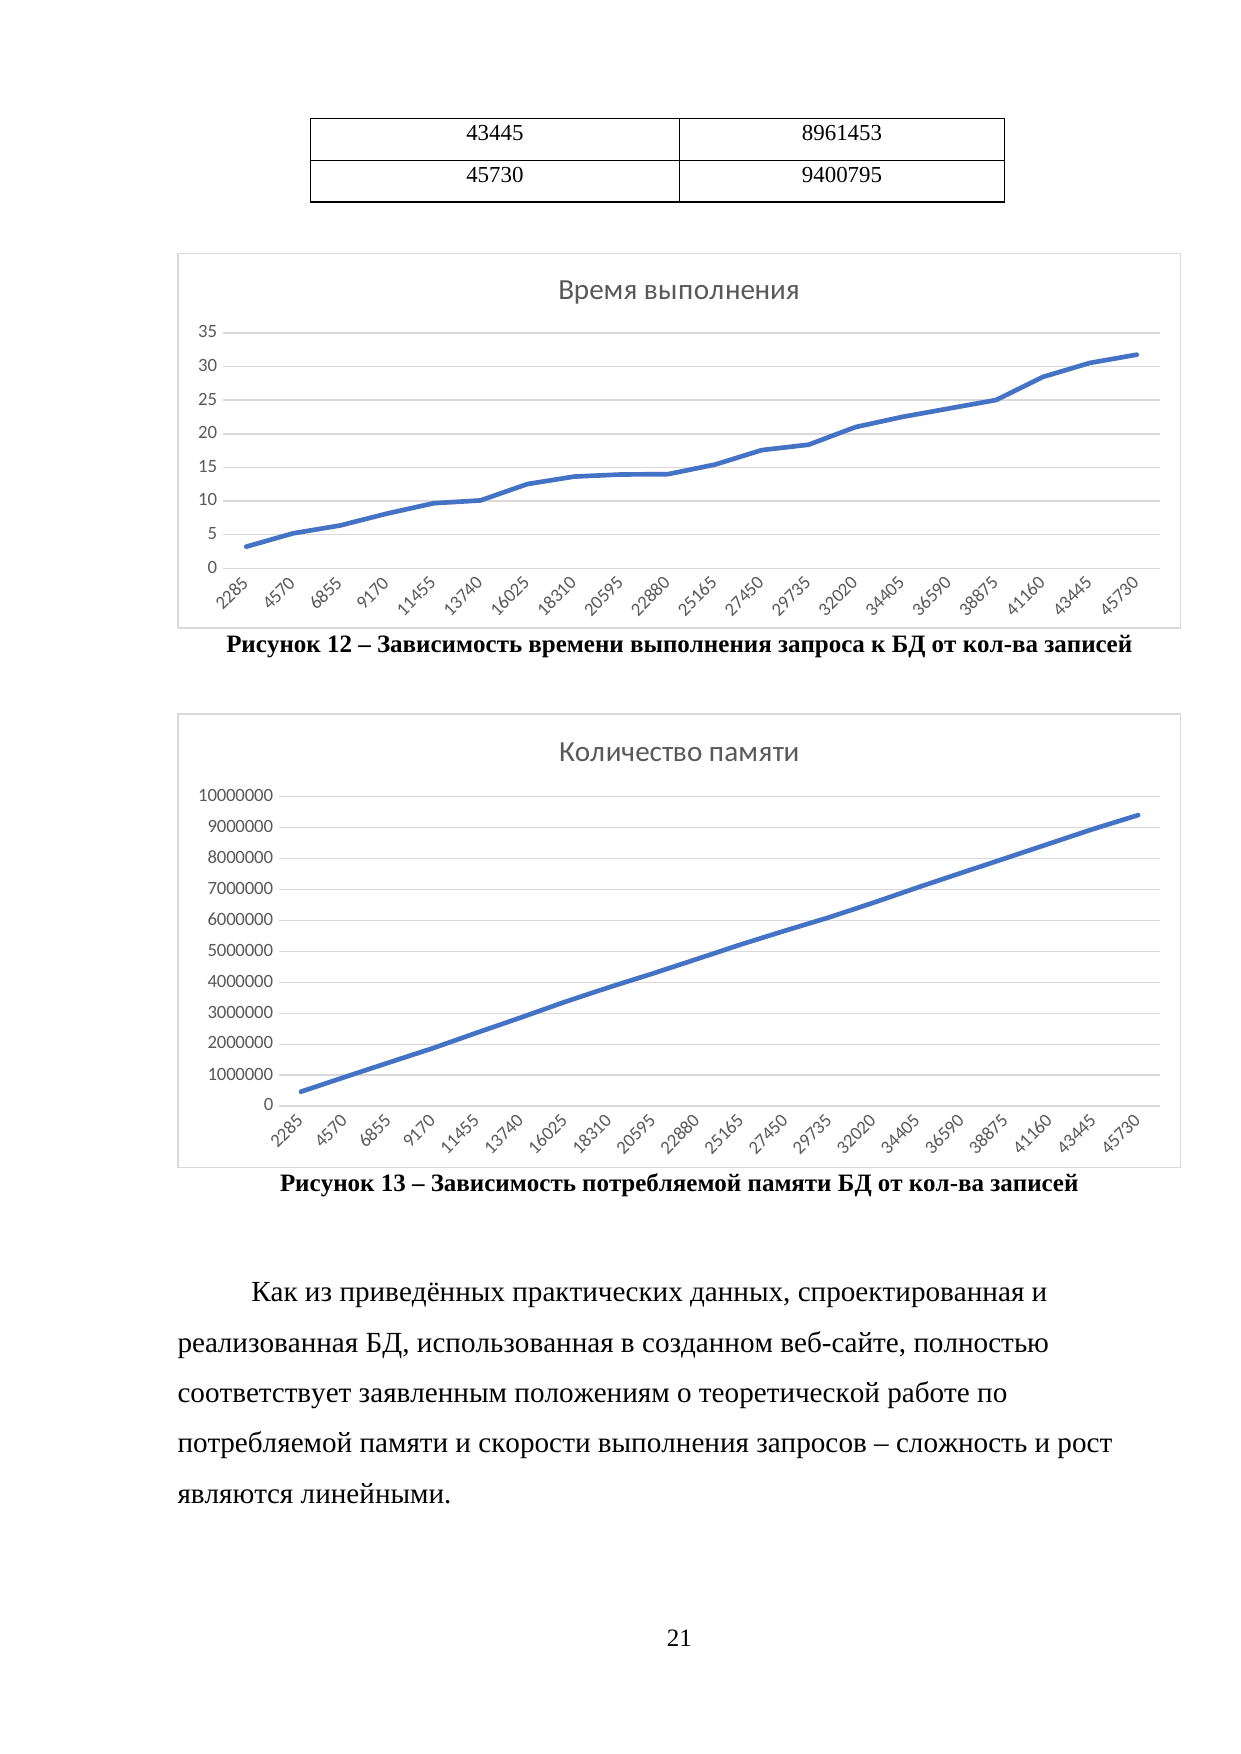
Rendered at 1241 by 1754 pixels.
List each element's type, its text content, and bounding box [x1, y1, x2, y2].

table_cell 9400795 [680, 161, 1004, 201]
table_cell 43445 [311, 119, 679, 160]
table_cell 45730 [311, 161, 679, 201]
text Как из приведённых практических данных, спроектированная и реализованная БД, использованная в созданном веб-сайте, полностью соответствует заявленным положениям о теоретической работе по потребляемой памяти и скорости выполнения запросов – сложность и рост являются линейными. [177, 1274, 1181, 1509]
text Рисунок 13 – Зависимость потребляемой памяти БД от кол-ва записей [177, 1168, 1181, 1197]
table_cell 8961453 [680, 119, 1004, 160]
text Рисунок 12 – Зависимость времени выполнения запроса к БД от кол-ва записей [177, 629, 1181, 658]
